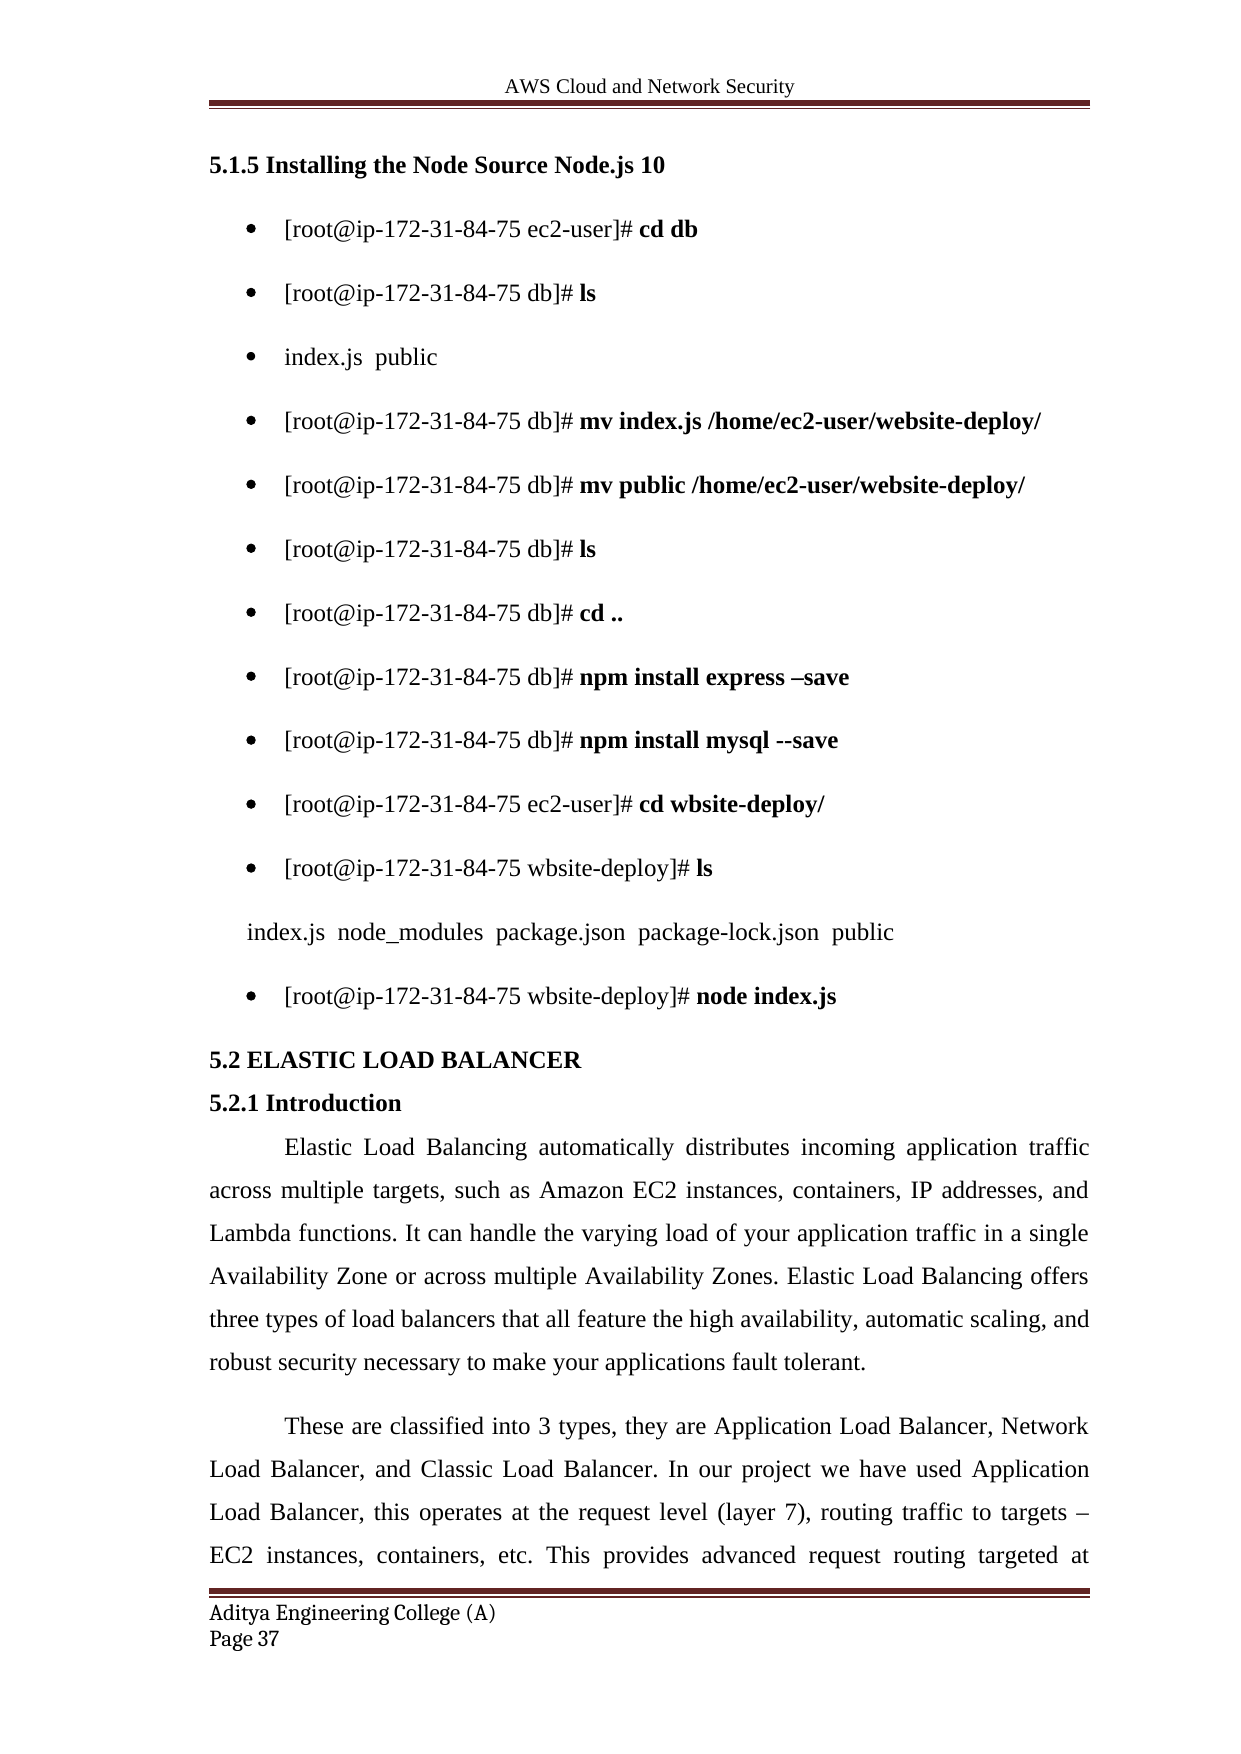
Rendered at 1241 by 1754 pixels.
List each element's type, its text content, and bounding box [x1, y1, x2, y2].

list [root@ip-172-31-84-75 ec2-user]# cd db [247, 214, 1090, 243]
list [root@ip-172-31-84-75 db]# npm install mysql --save [247, 726, 1090, 754]
list [root@ip-172-31-84-75 db]# ls [247, 534, 1090, 562]
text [209, 1411, 1090, 1569]
list [root@ip-172-31-84-75 wbsite-deploy]# ls [247, 853, 1090, 882]
list index.js public [247, 342, 1090, 371]
list [root@ip-172-31-84-75 wbsite-deploy]# node index.js [247, 981, 1090, 1010]
list [root@ip-172-31-84-75 ec2-user]# cd wbsite-deploy/ [247, 789, 1090, 818]
list [root@ip-172-31-84-75 db]# mv index.js /home/ec2-user/website-deploy/ [247, 406, 1090, 434]
text 5.1.5 Installing the Node Source Node.js 10 [209, 150, 1090, 179]
text 5.2 ELASTIC LOAD BALANCER [209, 1045, 1090, 1074]
list [root@ip-172-31-84-75 db]# cd .. [247, 598, 1090, 626]
list [root@ip-172-31-84-75 db]# ls [247, 278, 1090, 307]
text 5.2.1 Introduction [209, 1088, 1090, 1117]
text index.js node_modules package.json package-lock.json public [247, 917, 1090, 946]
list [root@ip-172-31-84-75 db]# mv public /home/ec2-user/website-deploy/ [247, 470, 1090, 498]
list [root@ip-172-31-84-75 db]# npm install express –save [247, 662, 1090, 690]
text Elastic Load Balancing automatically distributes incoming application traffic across multiple targets, such as Amazon EC2 instances, containers, IP addresses, and Lambda functions. It can handle the varying load of your application traffic in a single Availability Zone or across multiple Availability Zones. Elastic Load Balancing offers three types of load balancers that all feature the high availability, automatic scaling, and robust security necessary to make your applications fault tolerant. [209, 1132, 1090, 1376]
